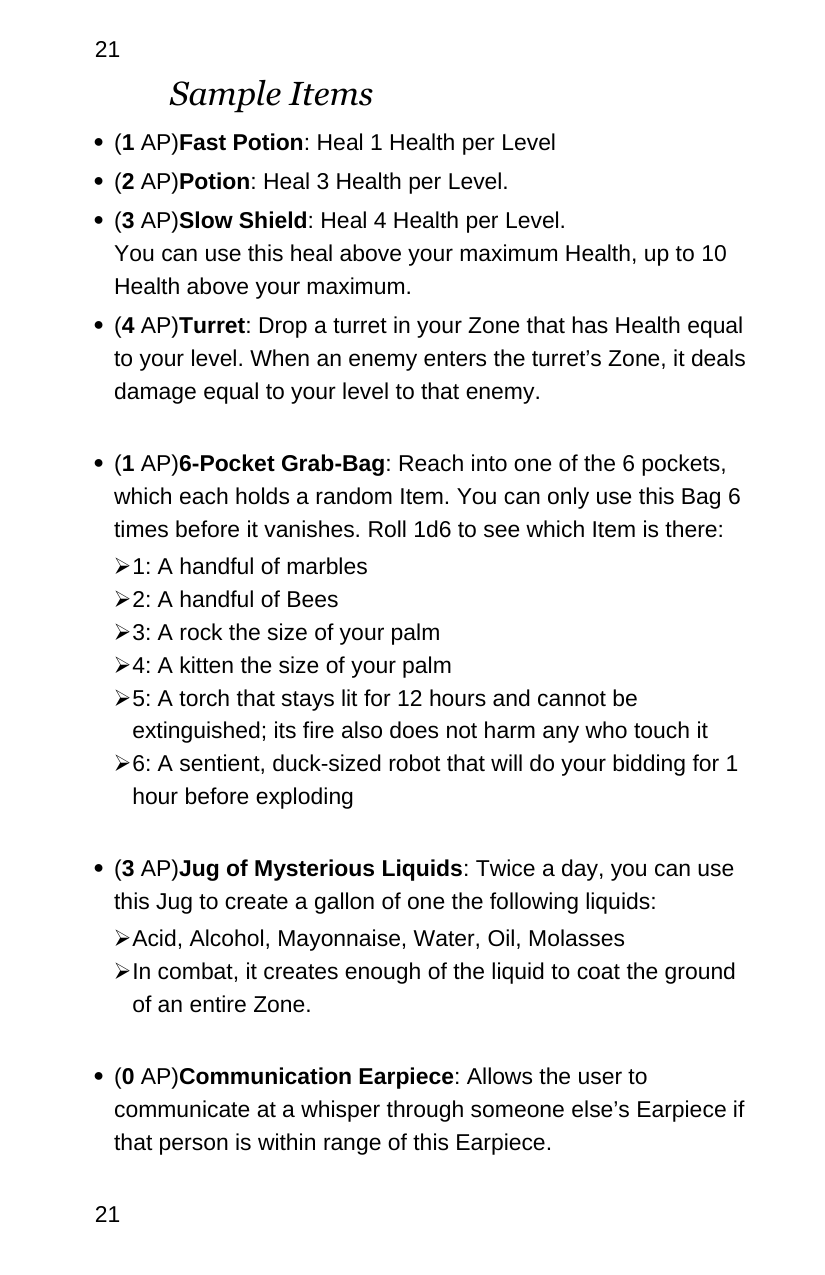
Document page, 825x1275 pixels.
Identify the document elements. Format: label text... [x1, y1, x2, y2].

text (2 AP)Potion: Heal 3 Health per Level. [94, 168, 750, 194]
text 4: A kitten the size of your palm [113, 652, 750, 678]
text In combat, it creates enough of the liquid to coat the ground of an entire Zone. [113, 958, 750, 1050]
text (3 AP)Slow Shield: Heal 4 Health per Level. You can use this heal above your maximum Health, up to 10 Health above your maximum. [94, 207, 750, 299]
text (1 AP)6-Pocket Grab-Bag: Reach into one of the 6 pockets, which each holds a random Item. You can only use this Bag 6 times before it vanishes. Roll 1d6 to see which Item is there: [94, 450, 750, 542]
text (4 AP)Turret: Drop a turret in your Zone that has Health equal to your level. When an enemy enters the turret’s Zone, it deals damage equal to your level to that enemy. [94, 312, 750, 437]
text 6: A sentient, duck-sized robot that will do your bidding for 1 hour before exploding [113, 750, 750, 842]
text (0 AP)Communication Earpiece: Allows the user to communicate at a whisper through someone else’s Earpiece if that person is within range of this Earpiece. [94, 1063, 750, 1155]
text (1 AP)Fast Potion: Heal 1 Health per Level [94, 129, 750, 155]
text 2: A handful of Bees [113, 586, 750, 612]
text 3: A rock the size of your palm [113, 619, 750, 645]
text 5: A torch that stays lit for 12 hours and cannot be extinguished; its fire also does not harm any who touch it [113, 684, 750, 744]
subtitle Sample Items [94, 75, 750, 113]
text 1: A handful of marbles [113, 553, 750, 579]
text Acid, Alcohol, Mayonnaise, Water, Oil, Molasses [113, 925, 750, 952]
text (3 AP)Jug of Mysterious Liquids: Twice a day, you can use this Jug to create a gallon of one the following liquids: [94, 855, 750, 914]
